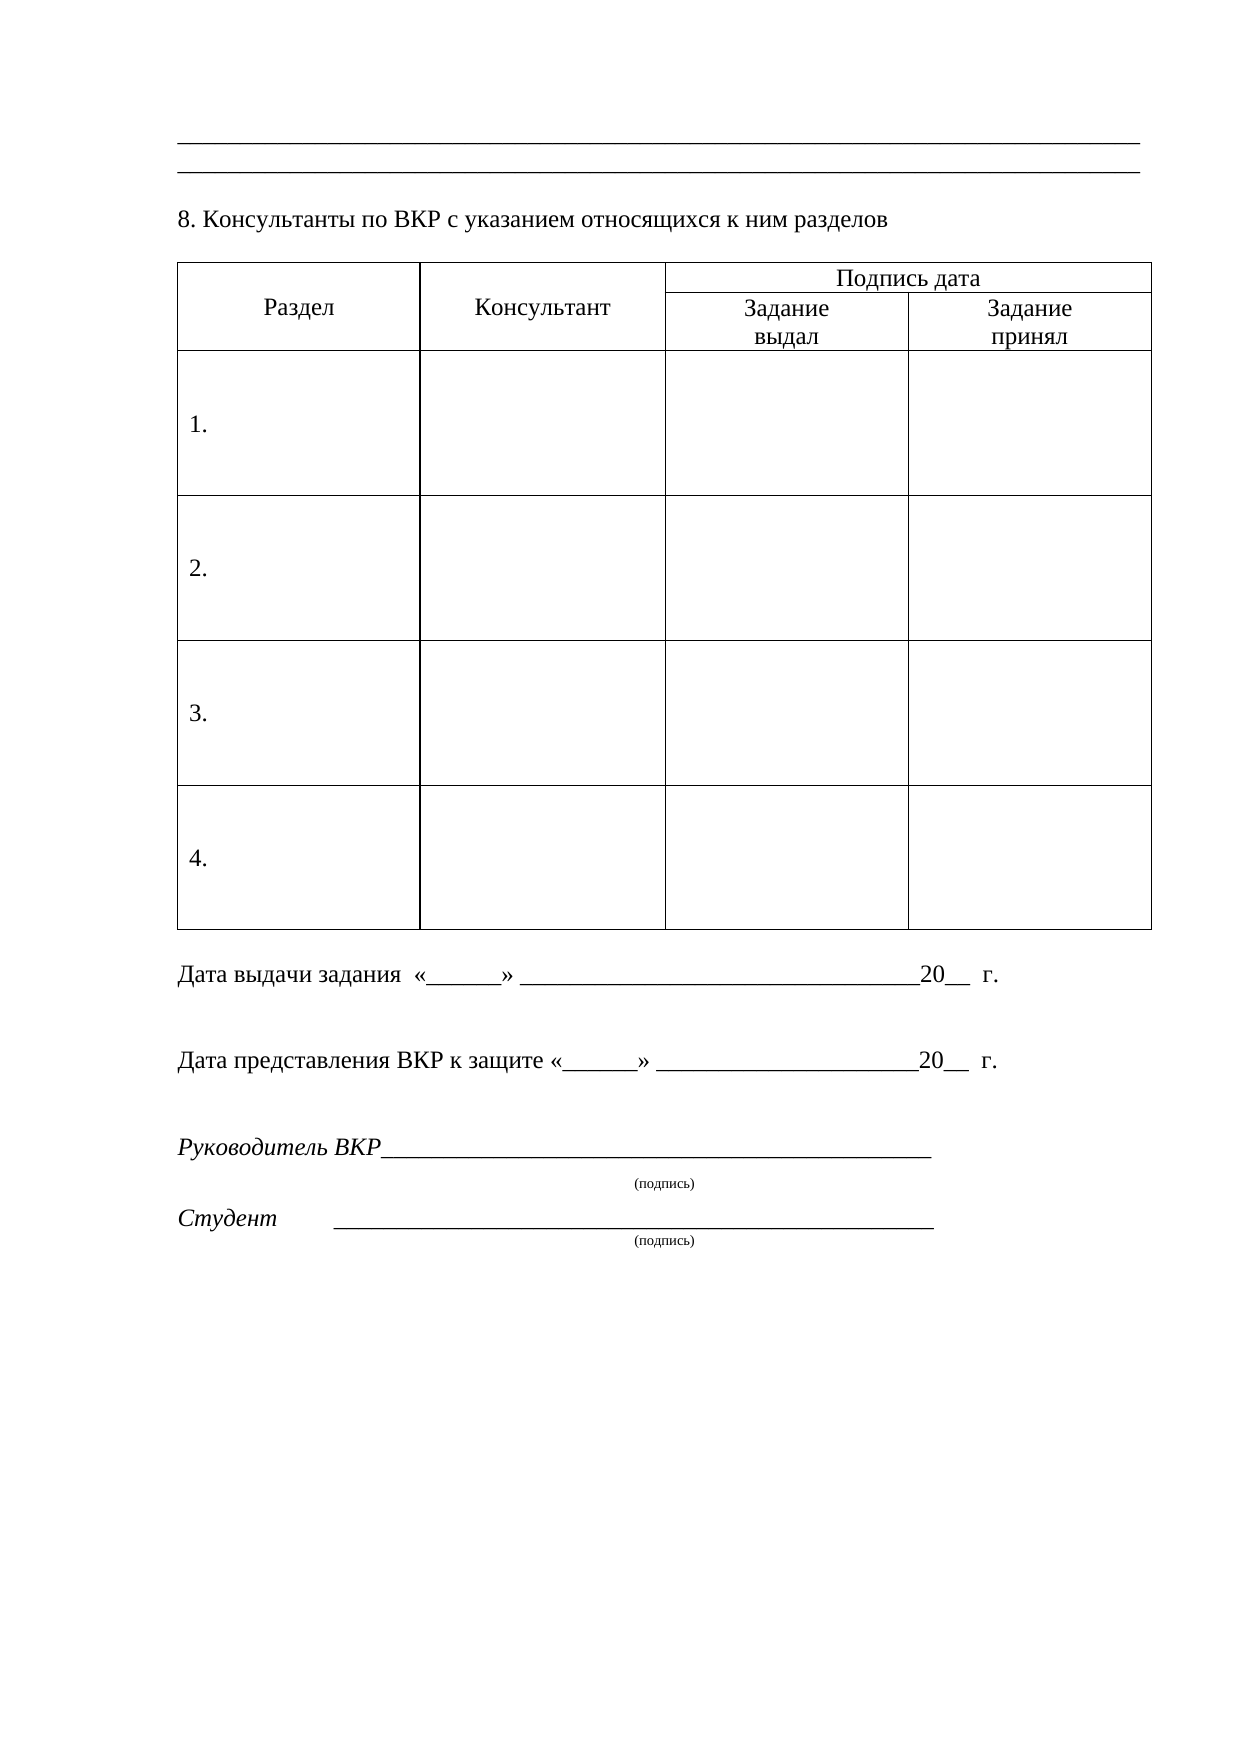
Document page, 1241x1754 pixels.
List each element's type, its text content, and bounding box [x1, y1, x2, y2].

table_cell 4. [178, 786, 419, 929]
table_cell 3. [178, 641, 419, 784]
table_header Консультант [421, 263, 665, 350]
text Дата представления ВКР к защите «______» _____________________20__ г. [177, 1045, 1152, 1074]
text (подпись) [177, 1232, 1152, 1261]
table_cell [909, 641, 1151, 784]
table_cell Задание выдал [666, 293, 908, 350]
table_cell 1. [178, 351, 419, 495]
table_cell [666, 351, 908, 495]
table_cell [909, 351, 1151, 495]
table_cell [421, 786, 665, 929]
text (подпись) [177, 1175, 1152, 1203]
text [177, 118, 1152, 176]
table_cell [421, 351, 665, 495]
table_cell [666, 641, 908, 784]
table_header Подпись дата [666, 263, 1151, 292]
table_cell [421, 496, 665, 640]
table_cell [909, 496, 1151, 640]
table_cell [666, 496, 908, 640]
table_cell Задание принял [909, 293, 1151, 350]
table_cell [666, 786, 908, 929]
table_cell 2. [178, 496, 419, 640]
text Студент ________________________________________________ [177, 1203, 1152, 1232]
table_header Раздел [178, 263, 419, 350]
text 8. Консультанты по ВКР с указанием относящихся к ним разделов [177, 204, 1152, 233]
table_cell [421, 641, 665, 784]
text Дата выдачи задания «______» ________________________________20__ г. [177, 959, 1152, 988]
text Руководитель ВКР____________________________________________ [177, 1132, 1152, 1160]
table_cell [909, 786, 1151, 929]
